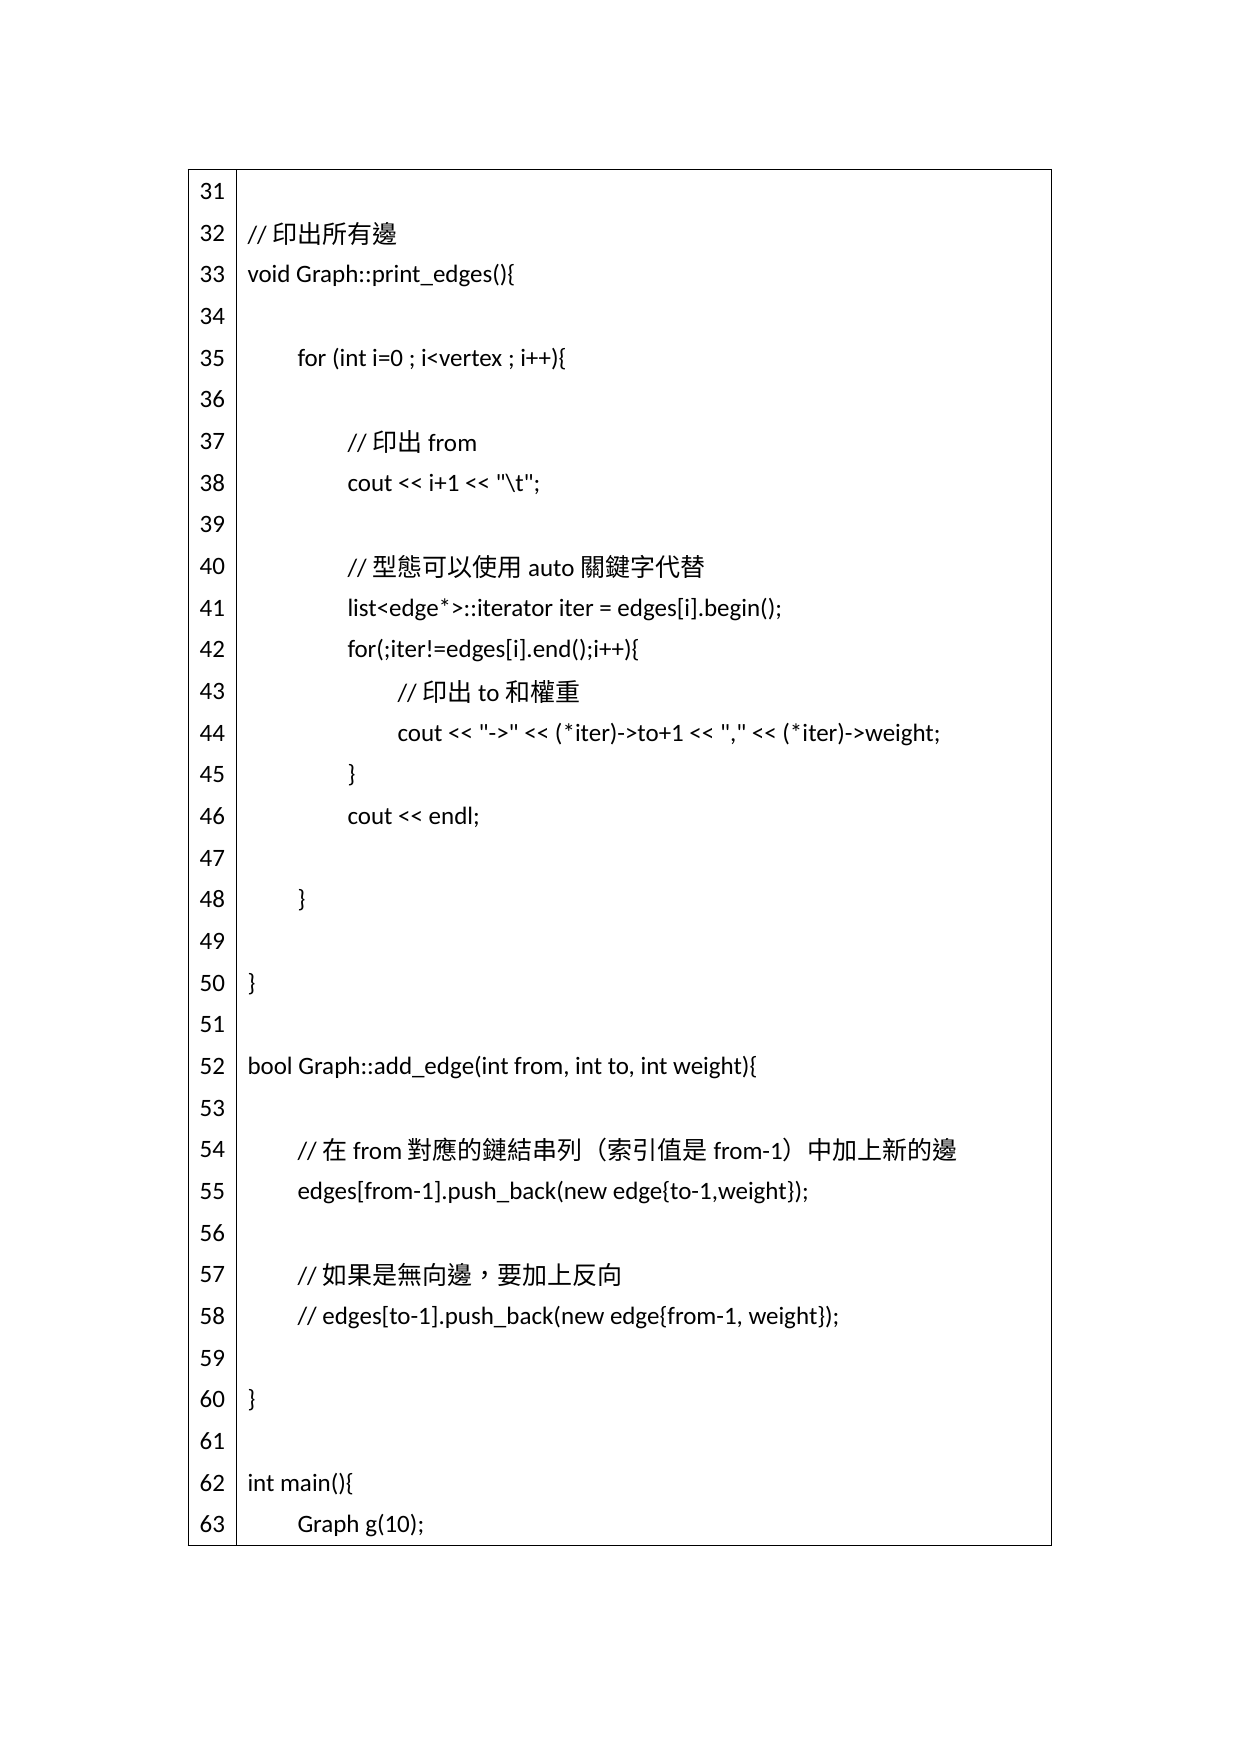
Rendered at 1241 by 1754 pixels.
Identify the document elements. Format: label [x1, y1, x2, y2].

table_cell [237, 170, 1051, 1545]
table_cell [189, 170, 236, 1545]
